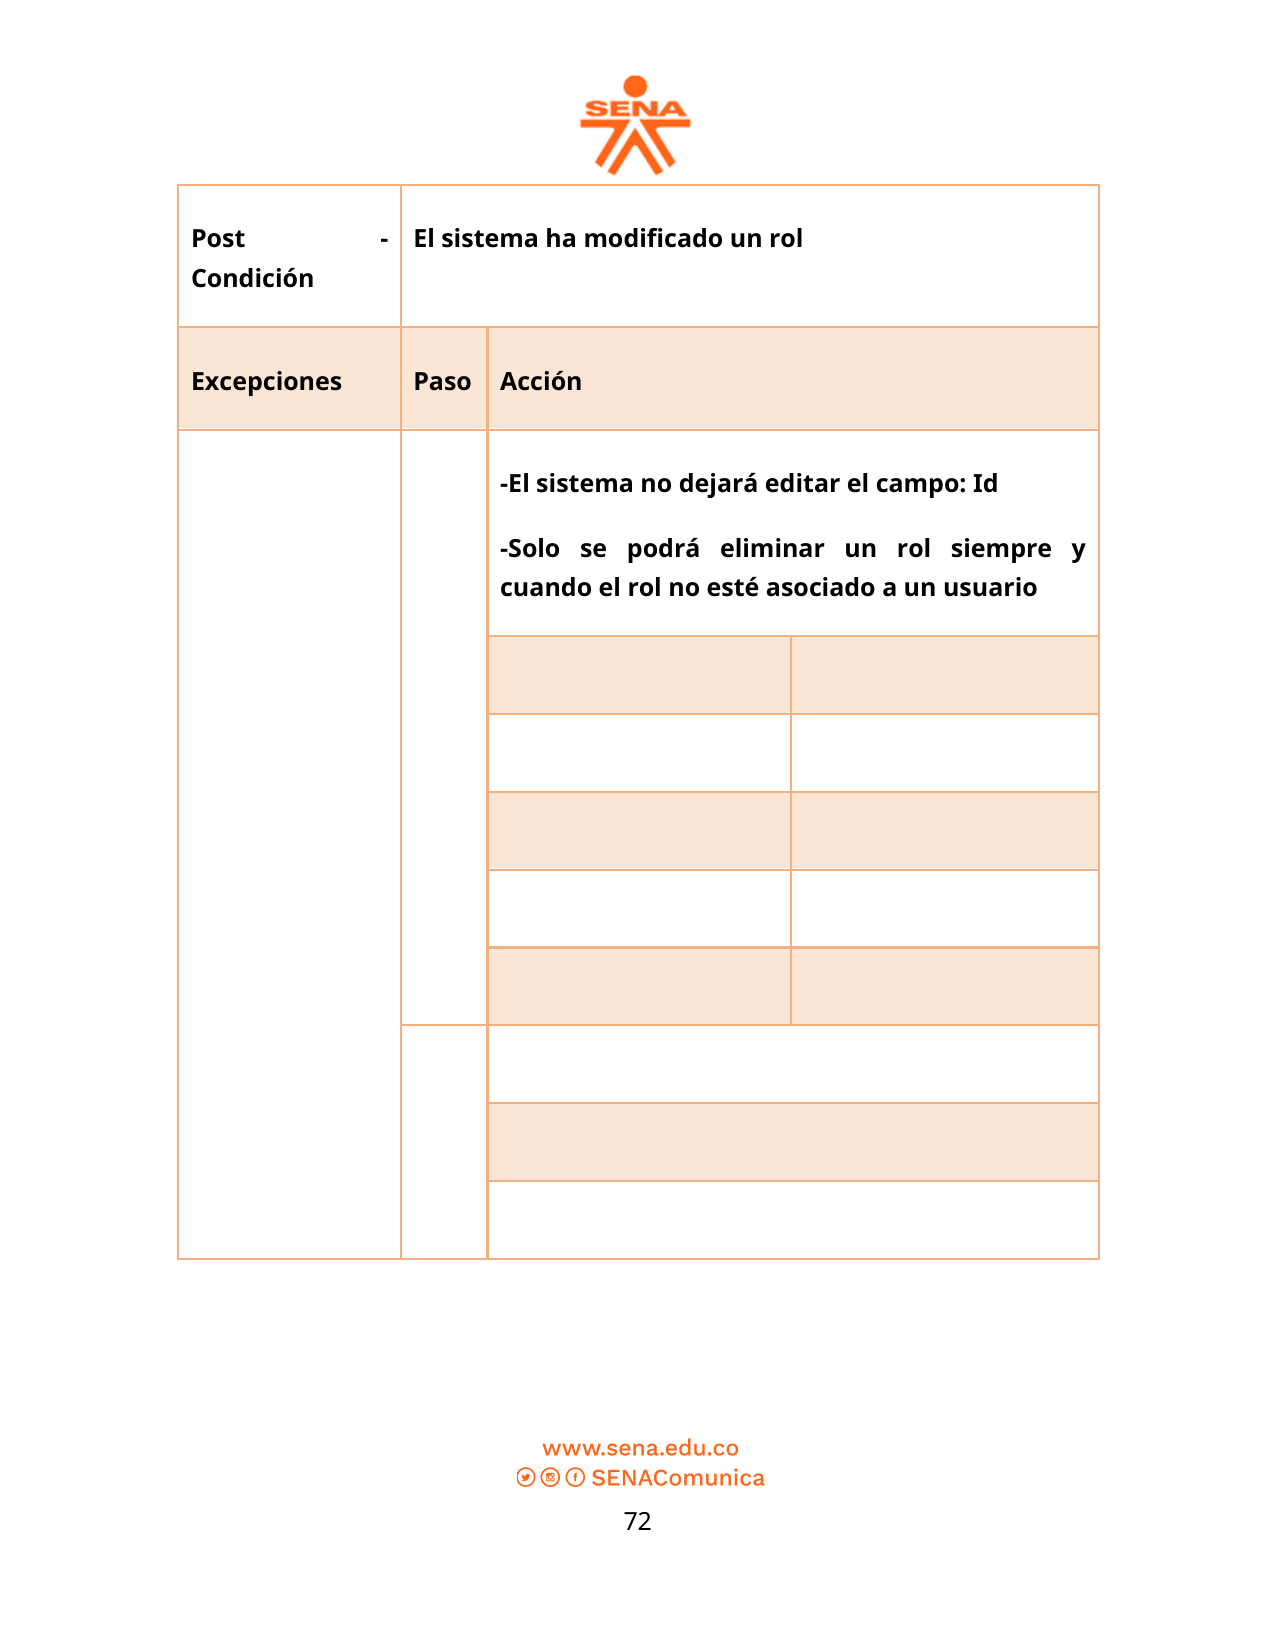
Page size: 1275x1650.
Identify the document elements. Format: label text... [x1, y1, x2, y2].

table_cell [179, 431, 400, 1258]
table_cell [489, 949, 790, 1024]
table_cell Excepciones [179, 328, 400, 428]
picture [573, 73, 702, 184]
table_cell [489, 1104, 1098, 1180]
table_cell [402, 1026, 486, 1258]
table_cell Post - Condición [179, 186, 400, 326]
table_cell [489, 1182, 1098, 1258]
table_cell Paso [402, 328, 486, 428]
table_cell [489, 715, 790, 791]
table_cell [489, 637, 790, 713]
table_cell -El sistema no dejará editar el campo: Id -Solo se podrá eliminar un rol siempre y cuando el rol no esté asociado a un usuario [489, 431, 1098, 635]
table_cell [402, 431, 486, 1024]
table_cell [792, 871, 1098, 946]
table_cell [792, 637, 1098, 713]
table_cell [792, 715, 1098, 791]
table_cell [489, 793, 790, 868]
table_cell [489, 871, 790, 946]
table_cell El sistema ha modificado un rol [402, 186, 1098, 326]
table_cell [489, 1026, 1098, 1102]
table_cell [792, 949, 1098, 1024]
picture [517, 1436, 765, 1487]
table_cell Acción [489, 328, 1098, 428]
table_cell [792, 793, 1098, 868]
